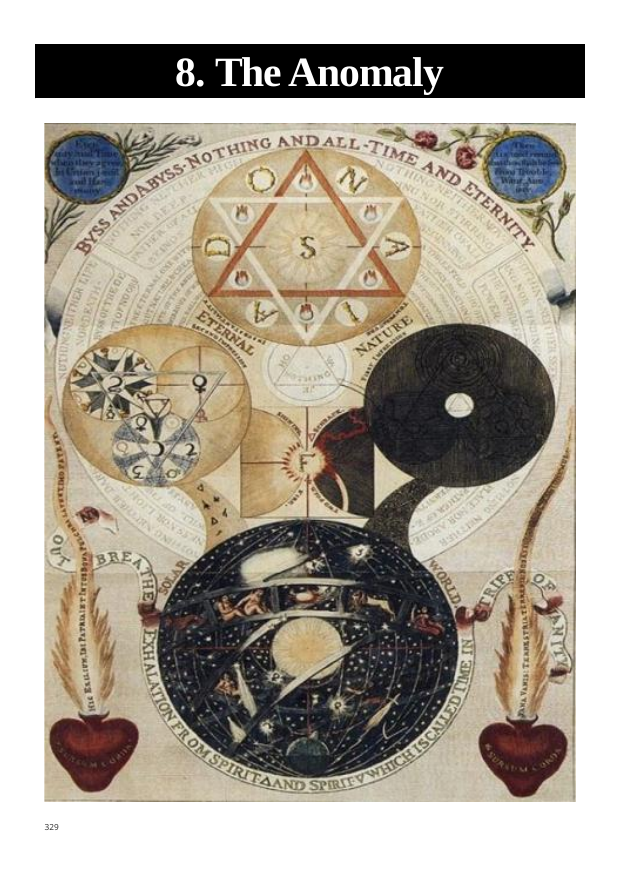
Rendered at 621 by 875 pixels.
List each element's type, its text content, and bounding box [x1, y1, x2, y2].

picture [44, 123, 576, 802]
subtitle The Anomaly [36, 45, 584, 97]
